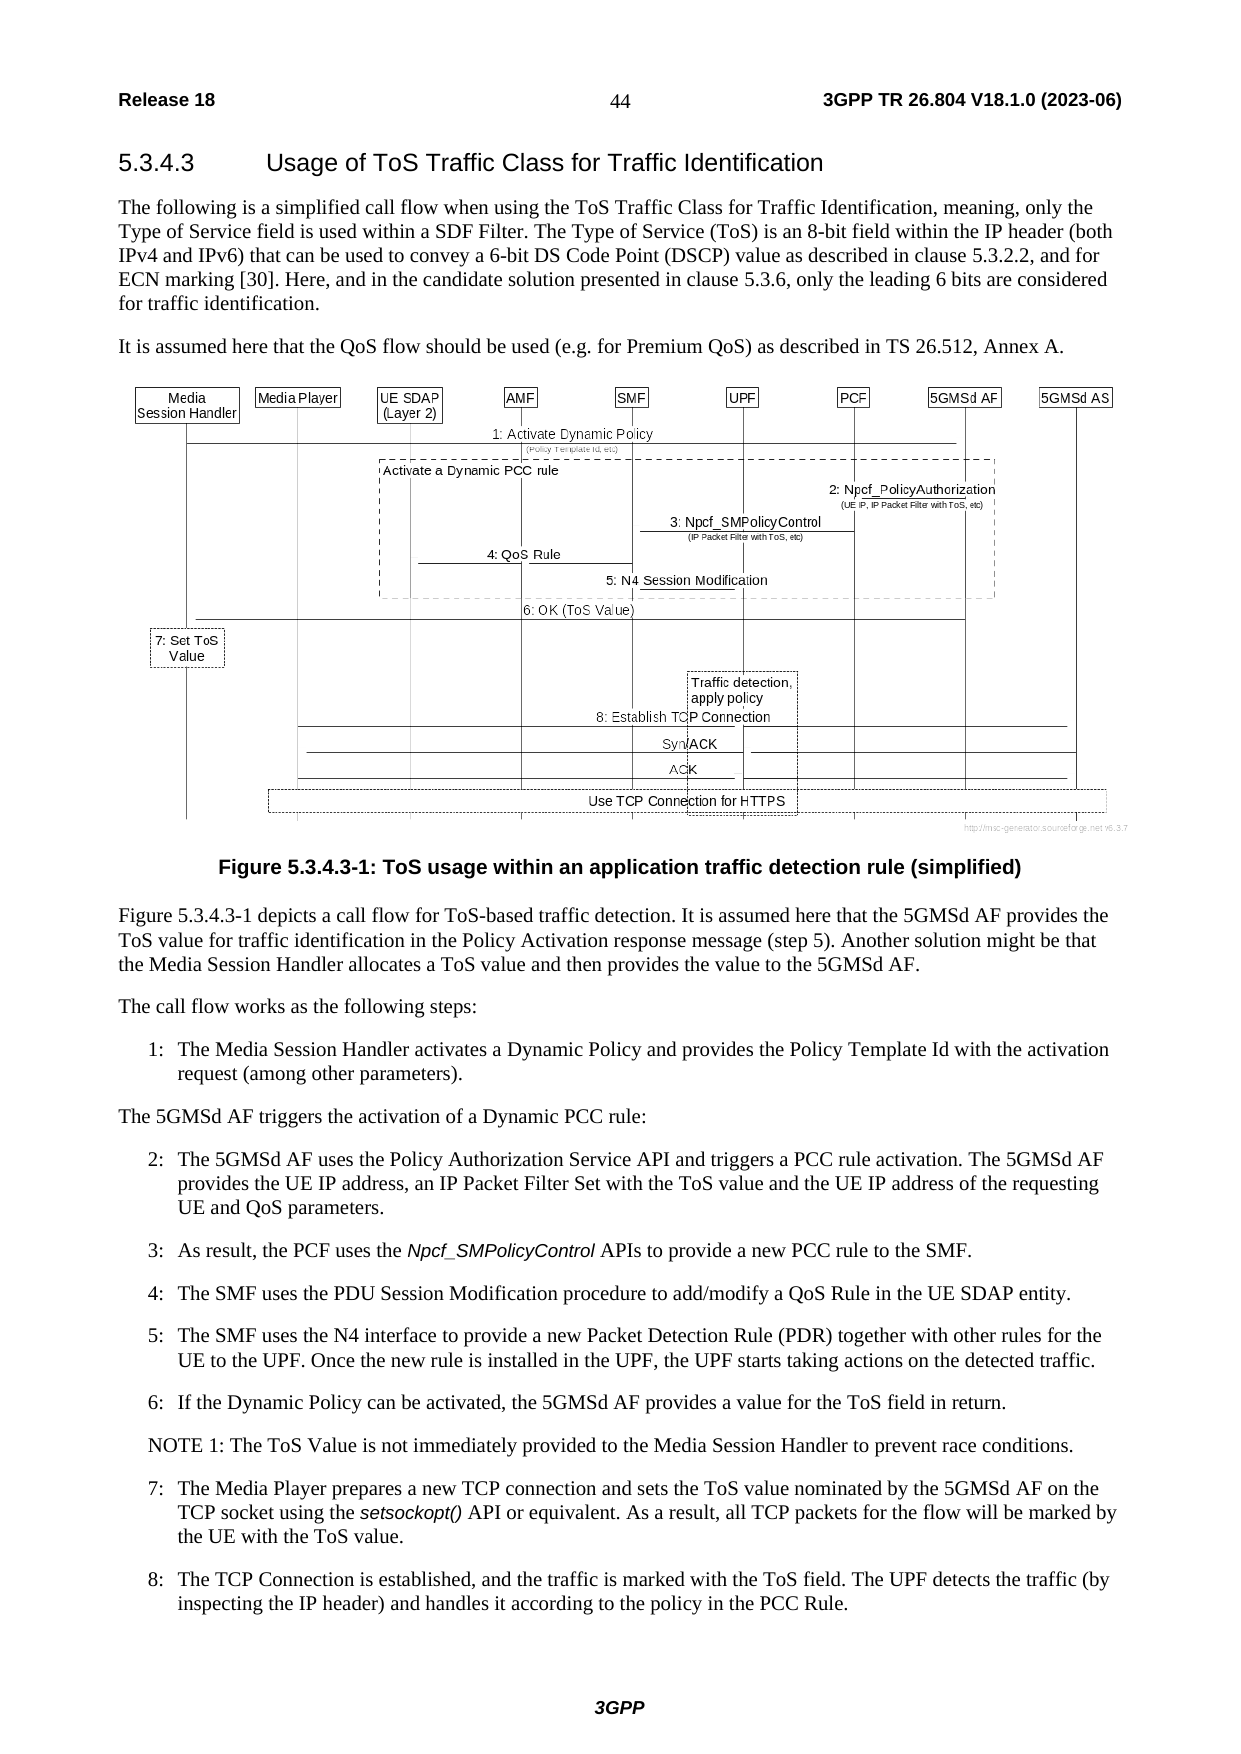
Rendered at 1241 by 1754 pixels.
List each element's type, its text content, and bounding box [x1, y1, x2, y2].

text The 5GMSd AF triggers the activation of a Dynamic PCC rule: [118, 1104, 1122, 1128]
text 2: The 5GMSd AF uses the Policy Authorization Service API and triggers a PCC rule activation. The 5GMSd AF provides the UE IP address, an IP Packet Filter Set with the ToS value and the UE IP address of the requesting UE and QoS parameters. [148, 1147, 1122, 1219]
text The call flow works as the following steps: [118, 994, 1122, 1018]
text 1: The Media Session Handler activates a Dynamic Policy and provides the Policy Template Id with the activation request (among other parameters). [148, 1037, 1122, 1085]
text 6: If the Dynamic Policy can be activated, the 5GMSd AF provides a value for the ToS field in return. [148, 1390, 1122, 1414]
subtitle 5.3.4.3 Usage of ToS Traffic Class for Traffic Identification [118, 147, 1122, 176]
text Figure 5.3.4.3-1: ToS usage within an application traffic detection rule (simplified) [118, 854, 1122, 878]
text 7: The Media Player prepares a new TCP connection and sets the ToS value nominated by the 5GMSd AF on the TCP socket using the setsockopt() API or equivalent. As a result, all TCP packets for the flow will be marked by the UE with the ToS value. [148, 1476, 1122, 1548]
text 8: The TCP Connection is established, and the traffic is marked with the ToS field. The UPF detects the traffic (by inspecting the IP header) and handles it according to the policy in the PCC Rule. [148, 1567, 1122, 1615]
text Figure 5.3.4.3-1 depicts a call flow for ToS-based traffic detection. It is assumed here that the 5GMSd AF provides the ToS value for traffic identification in the Policy Activation response message (step 5). Another solution might be that the Media Session Handler allocates a ToS value and then provides the value to the 5GMSd AF. [118, 903, 1122, 976]
text It is assumed here that the QoS flow should be used (e.g. for Premium QoS) as described in TS 26.512, Annex A. [118, 334, 1122, 358]
text 4: The SMF uses the PDU Session Modification procedure to add/modify a QoS Rule in the UE SDAP entity. [148, 1281, 1122, 1305]
text The following is a simplified call flow when using the ToS Traffic Class for Traffic Identification, meaning, only the Type of Service field is used within a SDF Filter. The Type of Service (ToS) is an 8-bit field within the IP header (both IPv4 and IPv6) that can be used to convey a 6-bit DS Code Point (DSCP) value as described in clause 5.3.2.2, and for ECN marking [30]. Here, and in the candidate solution presented in clause 5.3.6, only the leading 6 bits are considered for traffic identification. [118, 195, 1122, 315]
text 5: The SMF uses the N4 interface to provide a new Packet Detection Rule (PDR) together with other rules for the UE to the UPF. Once the new rule is installed in the UPF, the UPF starts taking actions on the detected traffic. [148, 1323, 1122, 1372]
text NOTE 1: The ToS Value is not immediately provided to the Media Session Handler to prevent race conditions. [148, 1433, 1122, 1457]
text 3: As result, the PCF uses the Npcf_SMPolicyControl APIs to provide a new PCC rule to the SMF. [148, 1238, 1122, 1262]
